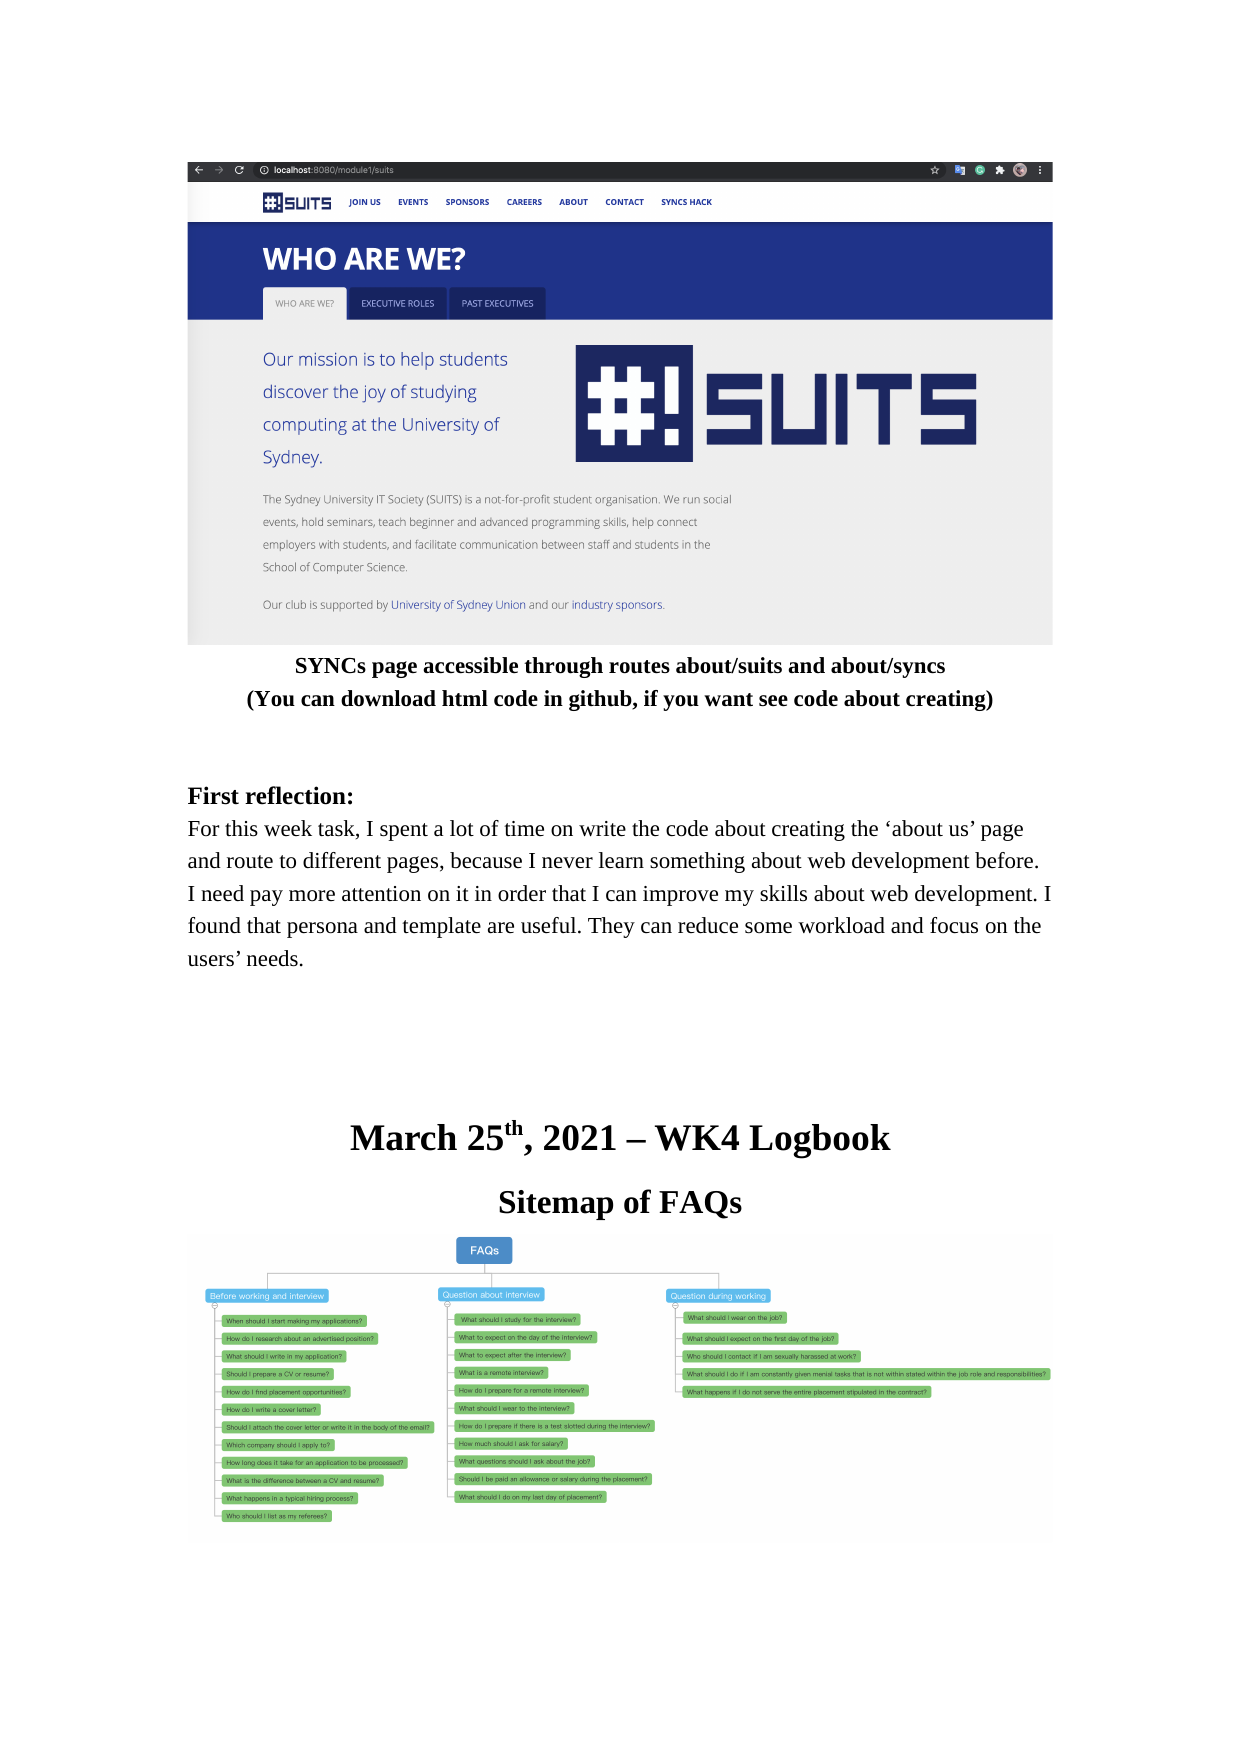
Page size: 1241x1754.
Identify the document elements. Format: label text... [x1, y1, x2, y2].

picture [187, 162, 1053, 645]
text First reflection: [187, 779, 1053, 812]
text For this week task, I spent a lot of time on write the code about creating the ‘about us’ page and route to different pages, because I never learn something about web development before. I need pay more attention on it in order that I can improve my skills about web development. I found that persona and template are useful. They can reduce some workload and focus on the users’ needs. [187, 812, 1053, 974]
text SYNCs page accessible through routes about/suits and about/syncs [187, 649, 1053, 682]
text March 25th, 2021 – WK4 Logbook [187, 1104, 1053, 1169]
text (You can download html code in github, if you want see code about creating) [187, 682, 1053, 714]
text Sitemap of FAQs [187, 1169, 1053, 1234]
picture [187, 1234, 1053, 1543]
